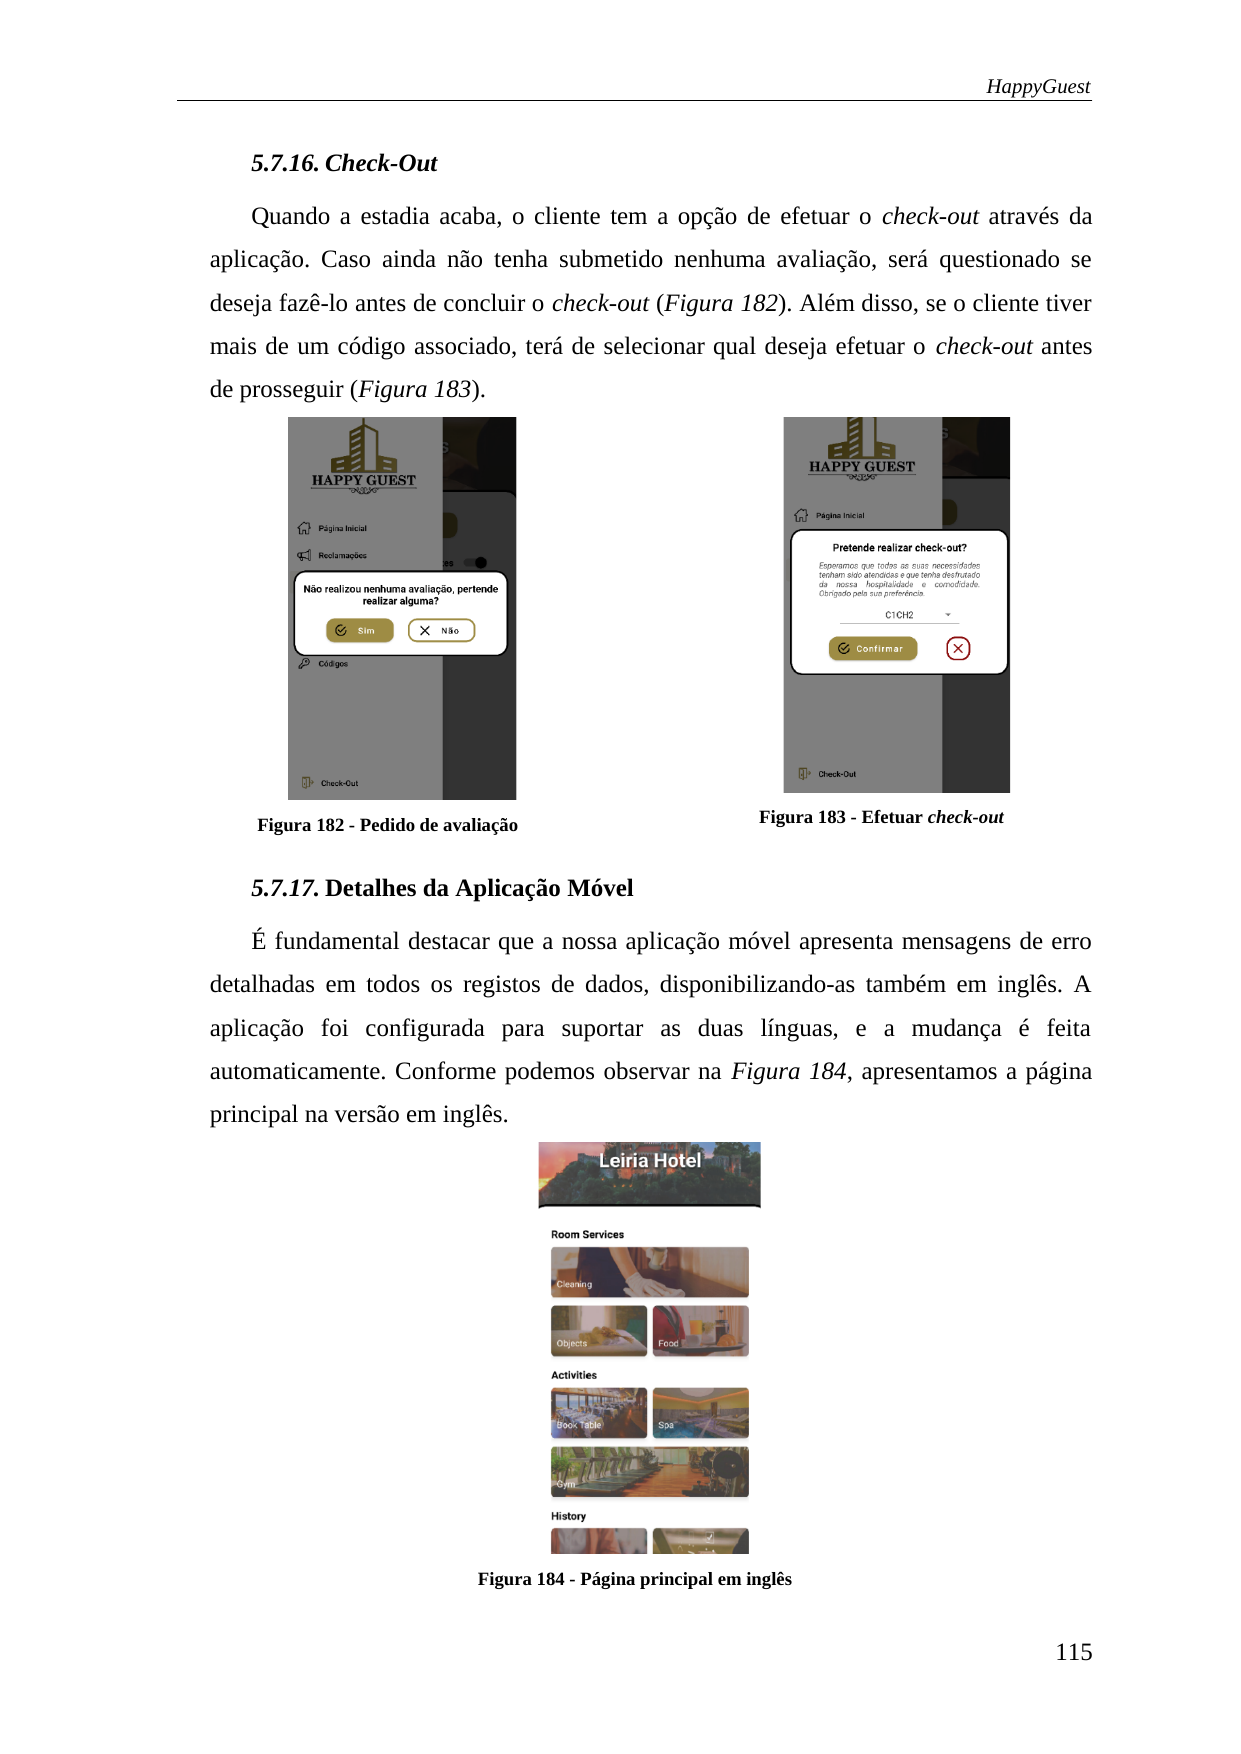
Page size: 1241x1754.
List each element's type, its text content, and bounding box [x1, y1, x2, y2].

text É fundamental destacar que a nossa aplicação móvel apresenta mensagens de erro detalhadas em todos os registos de dados, disponibilizando-as também em inglês. A aplicação foi configurada para suportar as duas línguas, e a mudança é feita automaticamente. Conforme podemos observar na Figura 184, apresentamos a página principal na versão em inglês. [209, 926, 1092, 1128]
picture [538, 1142, 761, 1554]
picture [288, 417, 517, 800]
picture [783, 417, 1011, 793]
subtitle Check-Out [251, 148, 1092, 176]
subtitle Detalhes da Aplicação Móvel [251, 873, 1092, 901]
text Quando a estadia acaba, o cliente tem a opção de efetuar o check-out através da aplicação. Caso ainda não tenha submetido nenhuma avaliação, será questionado se deseja fazê-lo antes de concluir o check-out (Figura 182). Além disso, se o cliente tiver mais de um código associado, terá de selecionar qual deseja efetuar o check-out antes de prosseguir (Figura 183). [209, 201, 1092, 403]
